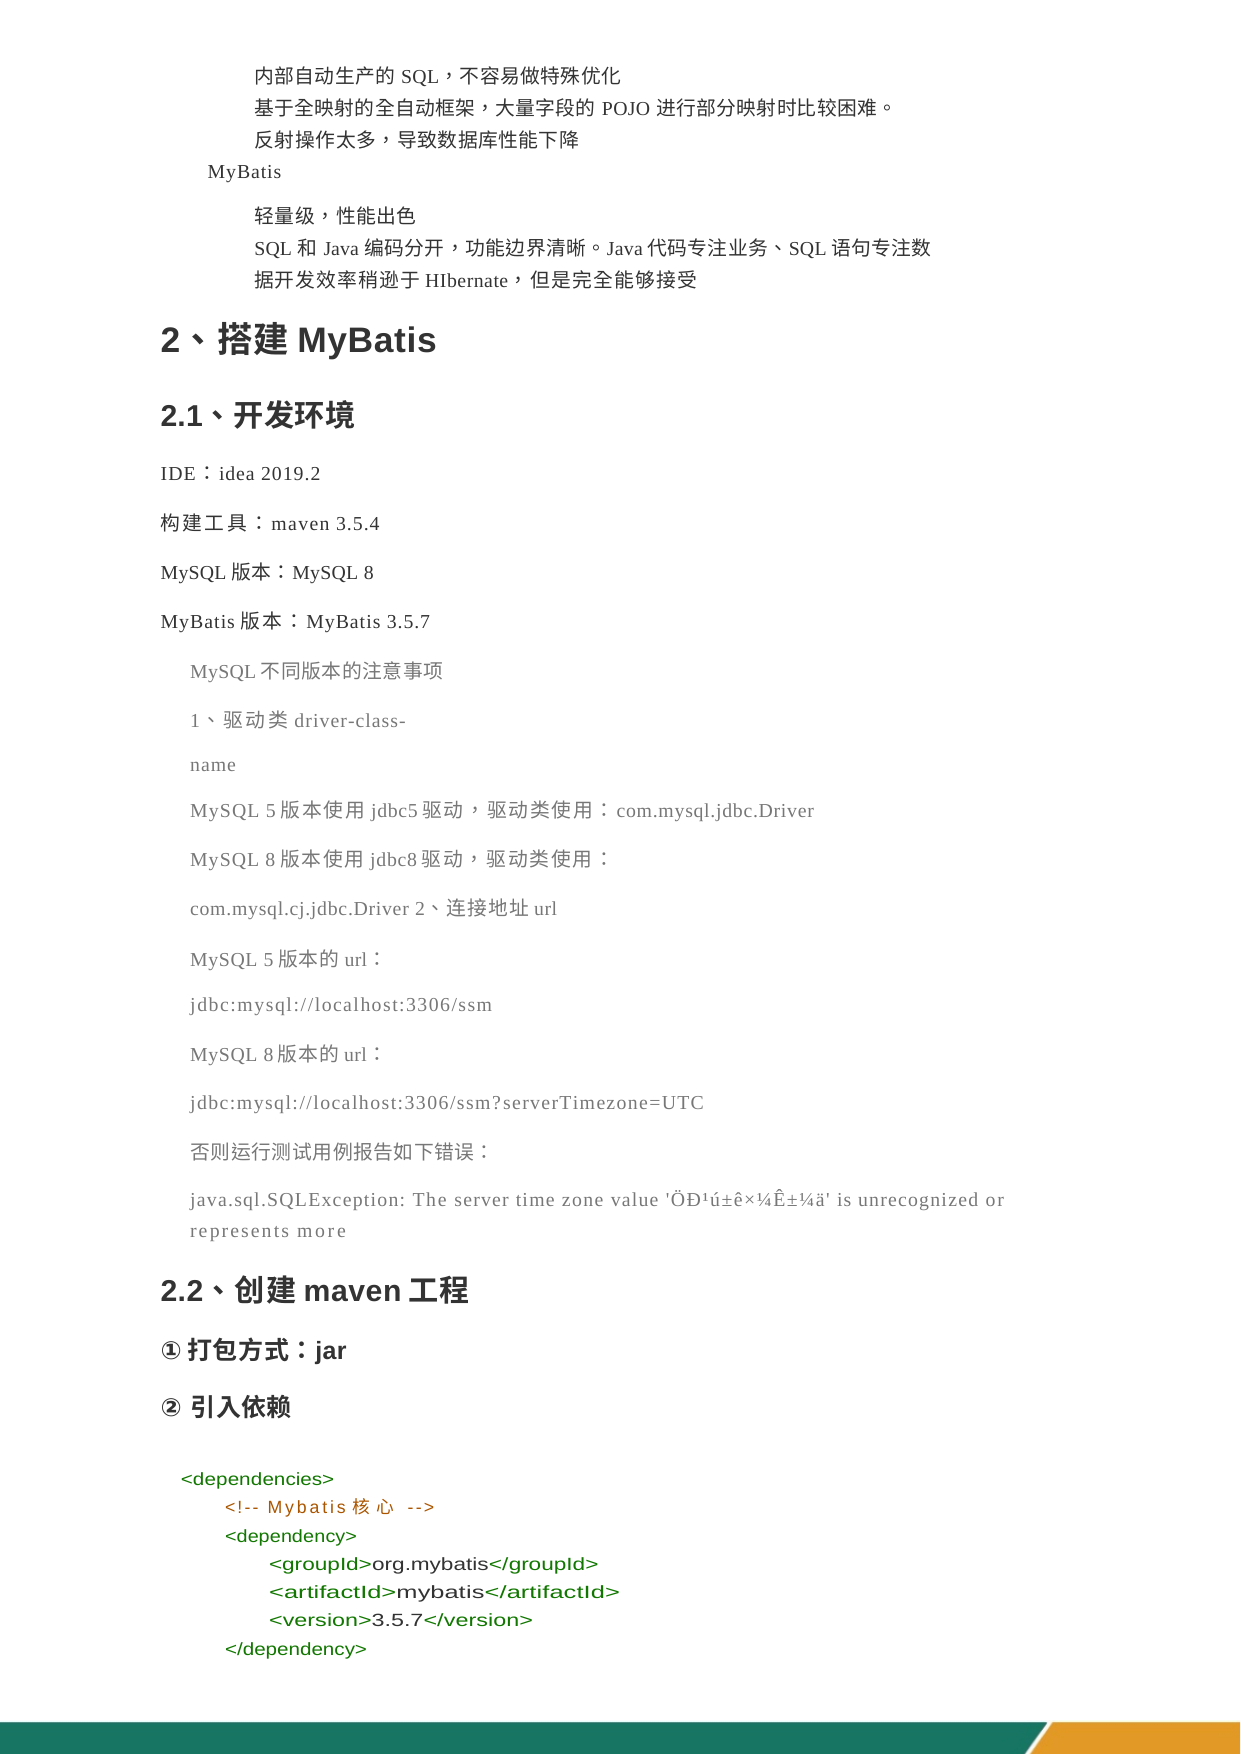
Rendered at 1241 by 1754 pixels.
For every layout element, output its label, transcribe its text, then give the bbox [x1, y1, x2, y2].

text <version>3.5.7</version> [269, 1610, 1097, 1631]
text <groupId>org.mybatis</groupId> [269, 1554, 1097, 1574]
text 构建工具：maven 3.5.4 MySQL版本：MySQL 8 [160, 509, 383, 585]
text 2.2、创建maven工程 [160, 1269, 1097, 1310]
text 2、搭建MyBatis [160, 314, 1097, 363]
text IDE：idea 2019.2 [160, 460, 1097, 487]
text 2.1、开发环境 [160, 394, 1097, 435]
text 基于全映射的全自动框架，大量字段的 POJO 进行部分映射时比较困难。反射操作太多，导致数据库性能下降 [254, 94, 904, 154]
text 否则运行测试用例报告如下错误： [190, 1138, 1097, 1165]
text </dependency> [225, 1638, 1097, 1659]
text MySQL 5版本的url：jdbc:mysql://localhost:3306/ssm MySQL 8版本的url： [190, 945, 501, 1067]
text ①打包方式：jar ②引入依赖 [160, 1332, 355, 1423]
text MyBatis版本：MyBatis 3.5.7 MySQL不同版本的注意事项1、驱动类driver-class-name [160, 607, 452, 775]
text MySQL 5版本使用jdbc5驱动，驱动类使用：com.mysql.jdbc.Driver MySQL 8版本使用jdbc8驱动，驱动类使用：com.mysql.cj.jdbc.Driver 2、连接地址url [190, 796, 826, 921]
text java.sql.SQLException: The server time zone value 'ÖÐ¹ú±ê×¼Ê±¼ä' is unrecognized or represents more [190, 1188, 1012, 1242]
text 轻量级，性能出色 [254, 202, 1097, 229]
text MyBatis [207, 159, 1097, 182]
text <!-- Mybatis核心 --> [225, 1495, 1097, 1519]
picture [0, 1720, 1241, 1754]
text <artifactId>mybatis</artifactId> [269, 1582, 1097, 1602]
text SQL 和 Java 编码分开，功能边界清晰。Java代码专注业务、SQL语句专注数据开发效率稍逊于HIbernate，但是完全能够接受 [254, 234, 951, 294]
text 内部自动生产的 SQL，不容易做特殊优化 [254, 62, 1097, 89]
text <dependencies> [181, 1468, 1097, 1489]
text <dependency> [225, 1526, 1097, 1546]
text jdbc:mysql://localhost:3306/ssm?serverTimezone=UTC [190, 1091, 1097, 1114]
